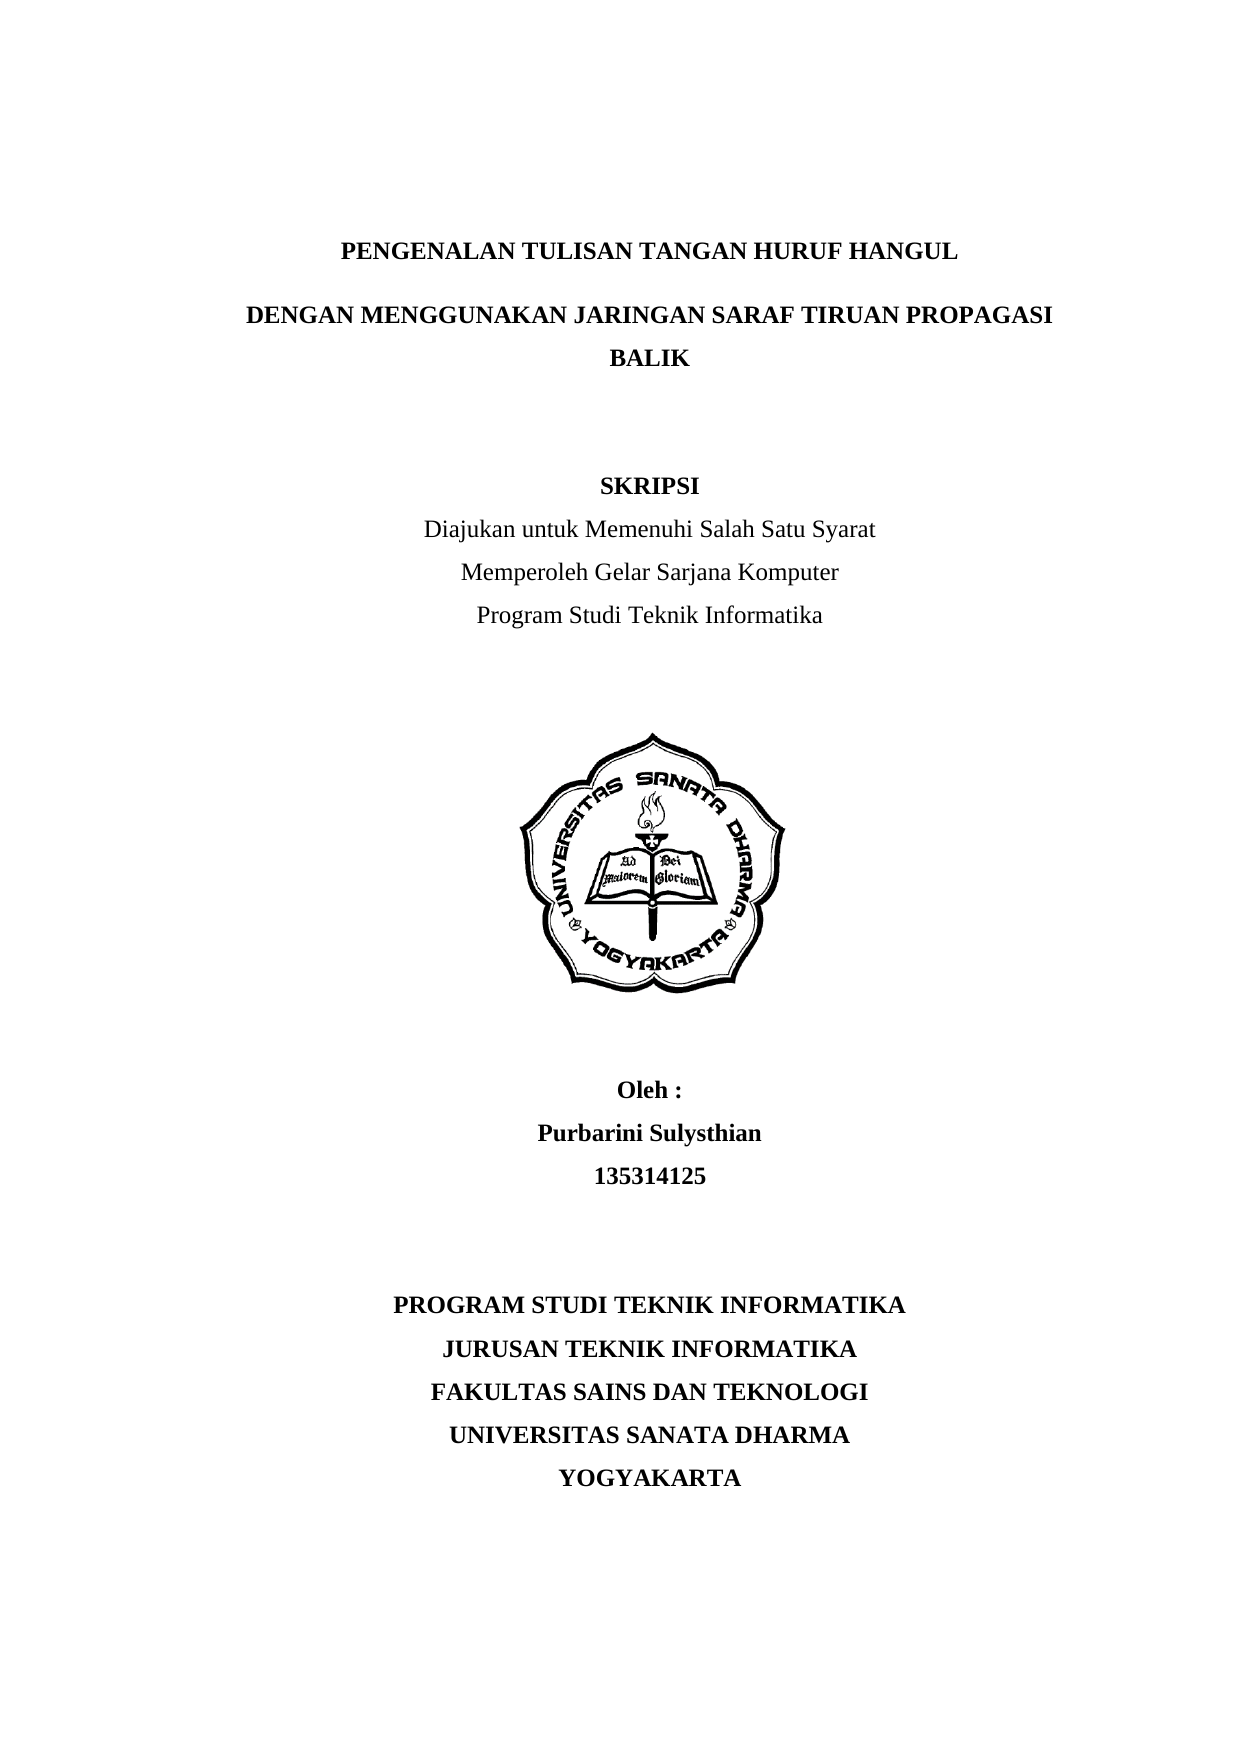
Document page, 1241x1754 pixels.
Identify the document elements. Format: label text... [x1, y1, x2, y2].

title PROGRAM STUDI TEKNIK INFORMATIKA [236, 1291, 1063, 1319]
title 135314125 [236, 1161, 1063, 1190]
text DENGAN MENGGUNAKAN JARINGAN SARAF TIRUAN PROPAGASI BALIK [236, 300, 1063, 372]
title Oleh : [236, 1075, 1063, 1104]
title Program Studi Teknik Informatika [236, 601, 1063, 629]
title SKRIPSI [236, 471, 1063, 500]
title JURUSAN TEKNIK INFORMATIKA [236, 1334, 1063, 1362]
text PENGENALAN TULISAN TANGAN HURUF HANGUL [236, 236, 1063, 265]
picture [501, 723, 798, 1004]
title Memperoleh Gelar Sarjana Komputer [236, 557, 1063, 586]
title Diajukan untuk Memenuhi Salah Satu Syarat [236, 514, 1063, 543]
title YOGYAKARTA [236, 1463, 1063, 1492]
title UNIVERSITAS SANATA DHARMA [236, 1420, 1063, 1449]
title Purbarini Sulysthian [236, 1118, 1063, 1147]
title FAKULTAS SAINS DAN TEKNOLOGI [236, 1377, 1063, 1406]
